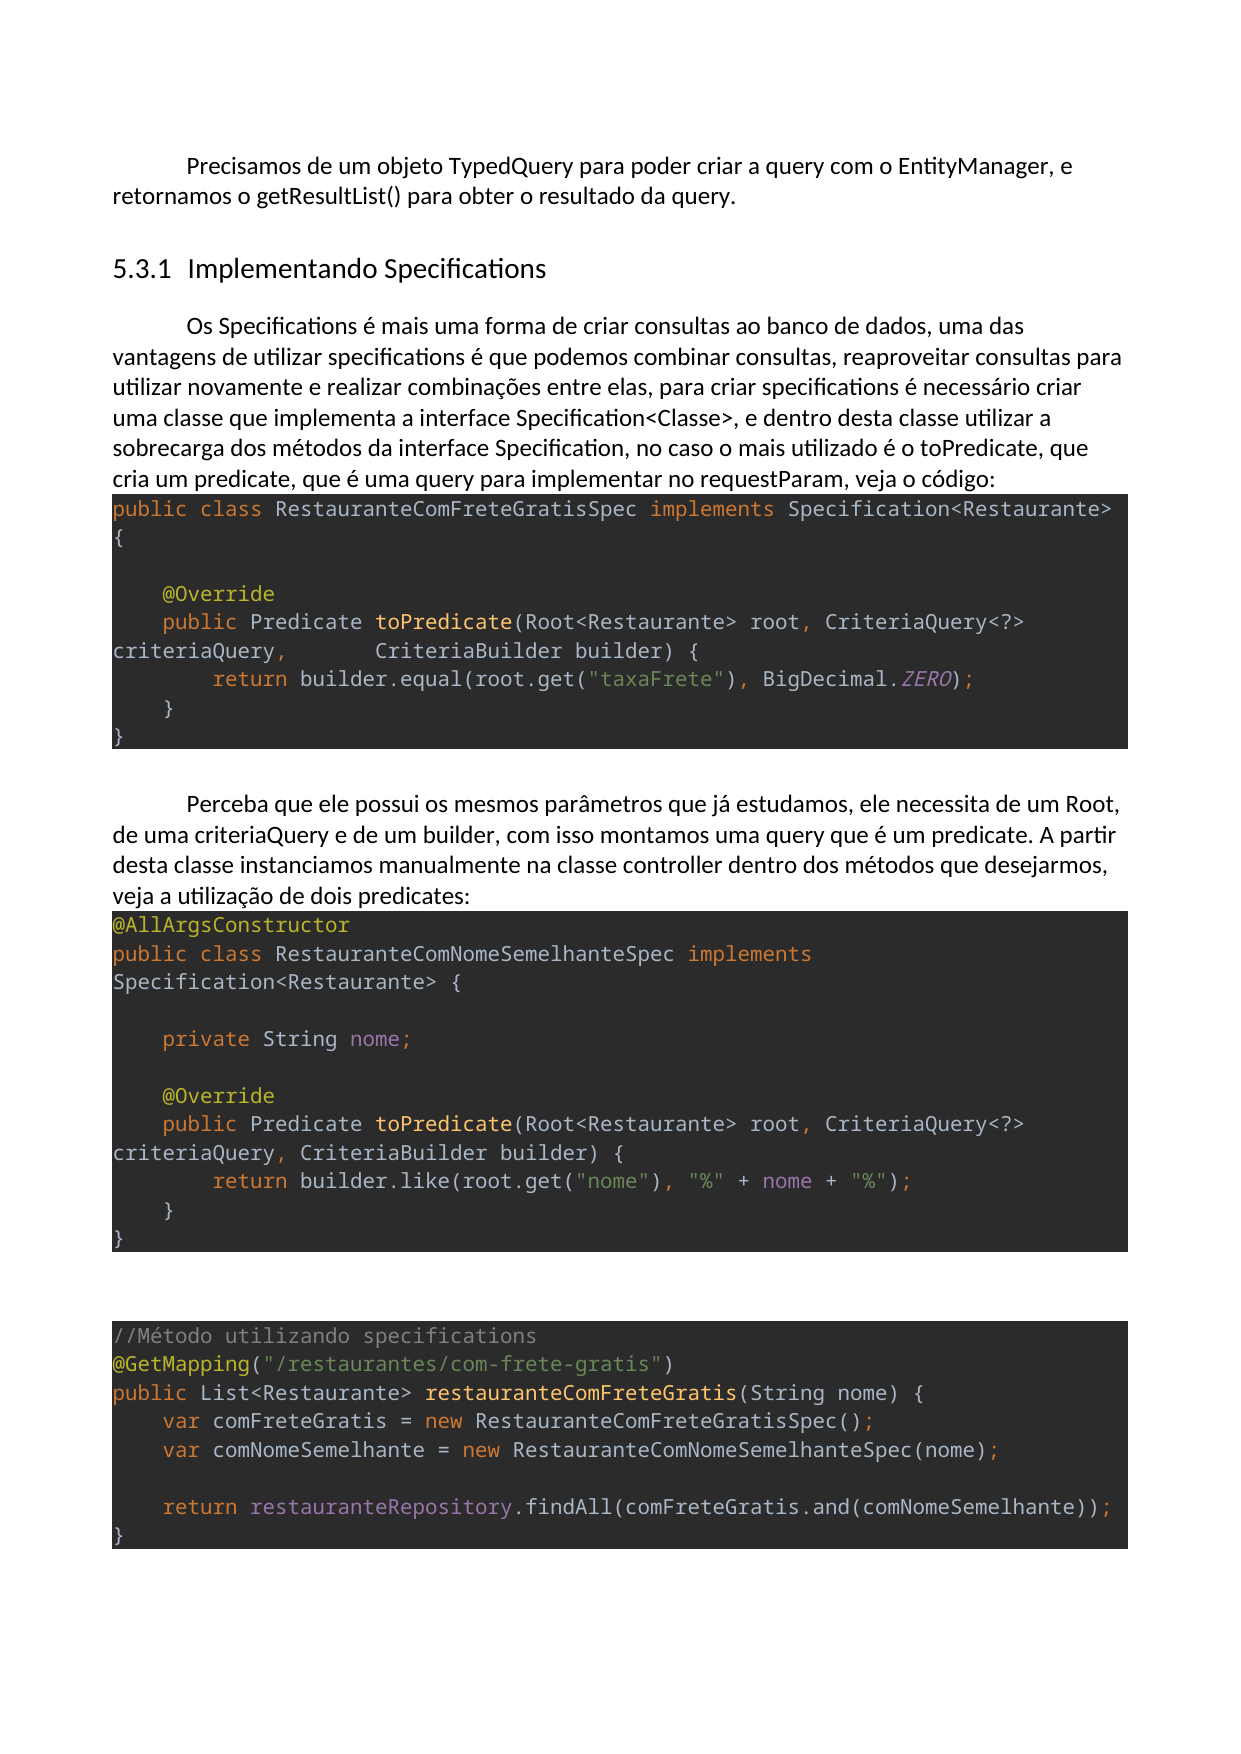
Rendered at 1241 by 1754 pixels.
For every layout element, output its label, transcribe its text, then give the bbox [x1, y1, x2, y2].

text Perceba que ele possui os mesmos parâmetros que já estudamos, ele necessita de um Root, de uma criteriaQuery e de um builder, com isso montamos uma query que é um predicate. A partir desta classe instanciamos manualmente na classe controller dentro dos métodos que desejarmos, veja a utilização de dois predicates: [112, 788, 1128, 911]
text Precisamos de um objeto TypedQuery para poder criar a query com o EntityManager, e retornamos o getResultList() para obter o resultado da query. [112, 150, 1128, 211]
text //Método utilizando specifications @GetMapping("/restaurantes/com-frete-gratis") public List<Restaurante> restauranteComFreteGratis(String nome) { var comFreteGratis = new RestauranteComFreteGratisSpec(); var comNomeSemelhante = new RestauranteComNomeSemelhanteSpec(nome); return restauranteRepository.findAll(comFreteGratis.and(comNomeSemelhante)); } [112, 1321, 1128, 1549]
text @AllArgsConstructor public class RestauranteComNomeSemelhanteSpec implements Specification<Restaurante> { private String nome; @Override public Predicate toPredicate(Root<Restaurante> root, CriteriaQuery<?> criteriaQuery, CriteriaBuilder builder) { return builder.like(root.get("nome"), "%" + nome + "%"); } } [112, 911, 1128, 1252]
text public class RestauranteComFreteGratisSpec implements Specification<Restaurante> { @Override public Predicate toPredicate(Root<Restaurante> root, CriteriaQuery<?> criteriaQuery, CriteriaBuilder builder) { return builder.equal(root.get("taxaFrete"), BigDecimal.ZERO); } } [112, 494, 1128, 749]
text Os Specifications é mais uma forma de criar consultas ao banco de dados, uma das vantagens de utilizar specifications é que podemos combinar consultas, reaproveitar consultas para utilizar novamente e realizar combinações entre elas, para criar specifications é necessário criar uma classe que implementa a interface Specification<Classe>, e dentro desta classe utilizar a sobrecarga dos métodos da interface Specification, no caso o mais utilizado é o toPredicate, que cria um predicate, que é uma query para implementar no requestParam, veja o código: [112, 311, 1128, 494]
subtitle Implementando Specifications [112, 250, 1128, 286]
